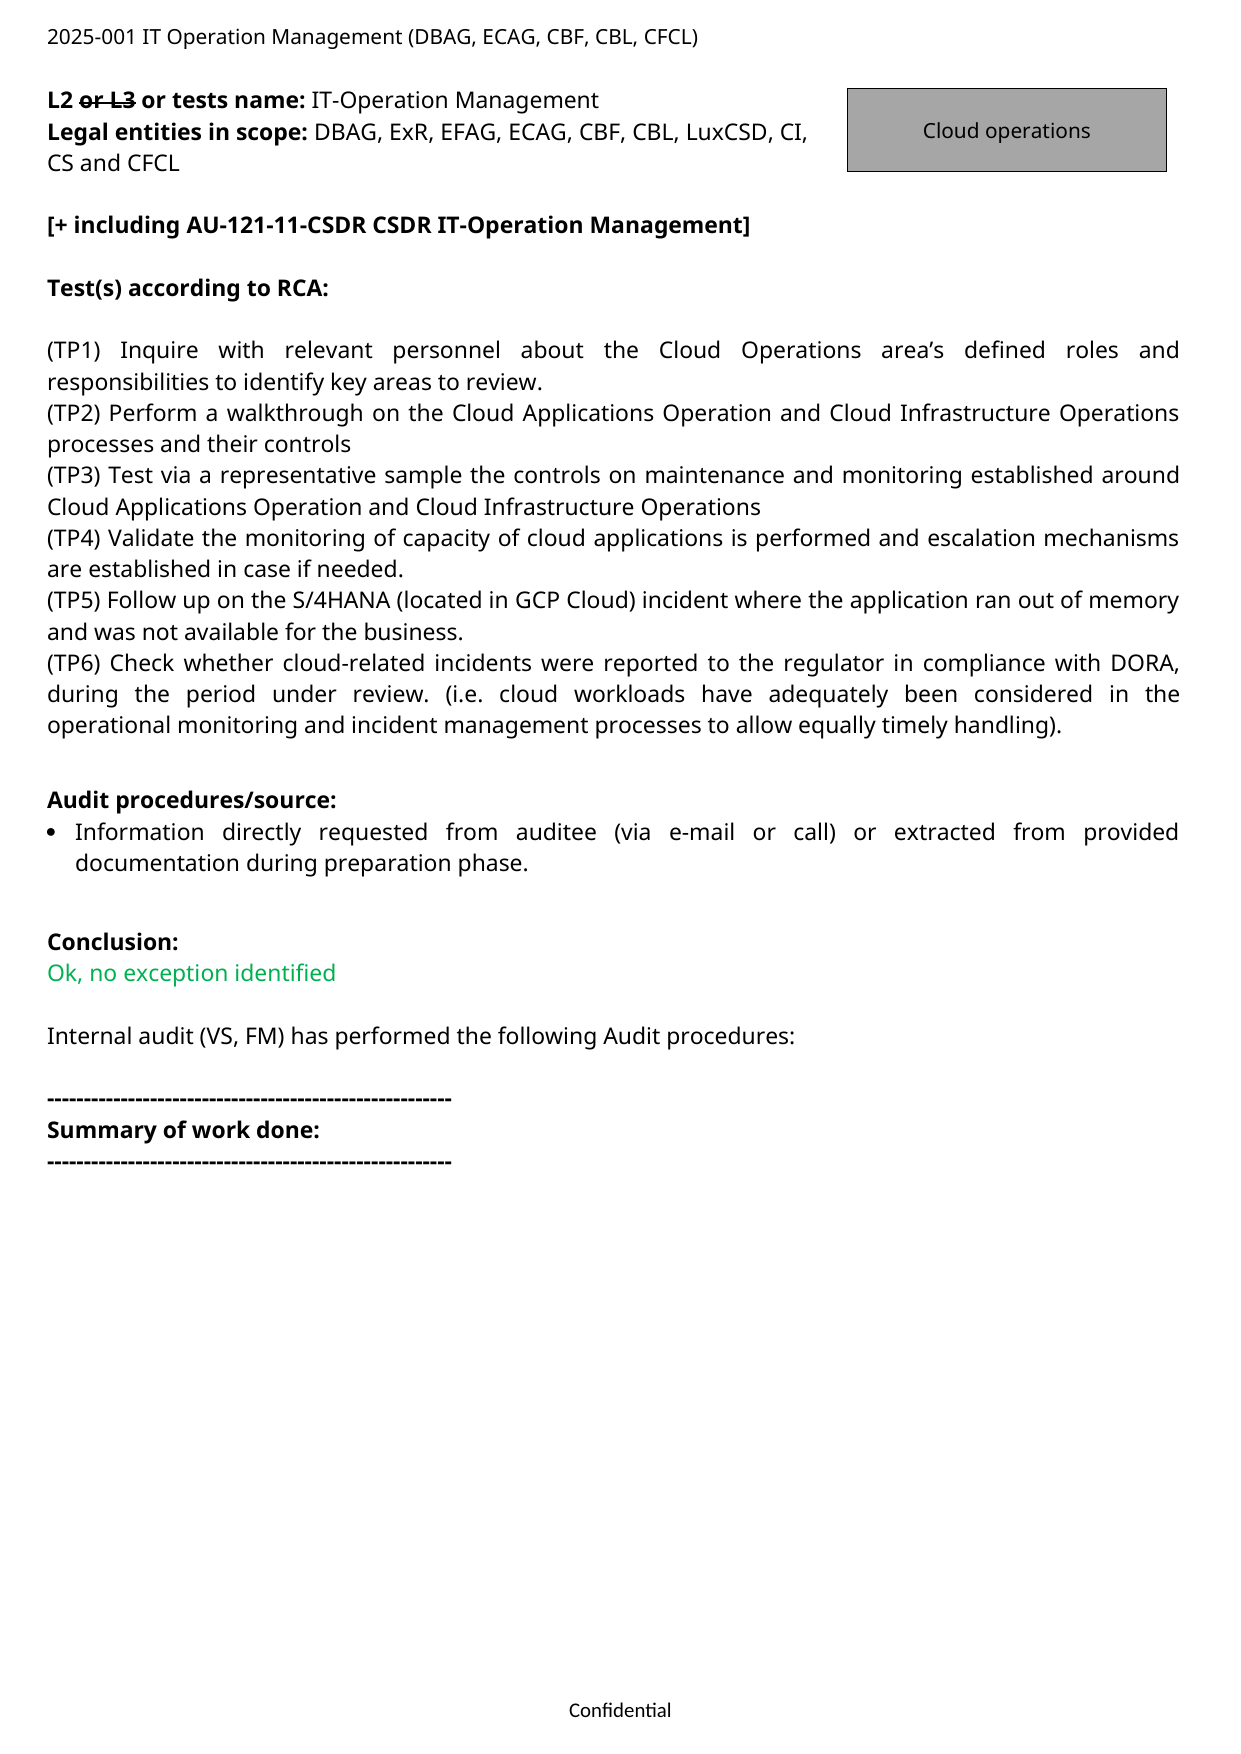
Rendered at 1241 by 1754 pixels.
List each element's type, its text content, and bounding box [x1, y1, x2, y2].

text L2 or L3 or tests name: IT-Operation Management [47, 84, 1181, 116]
text (TP5) Follow up on the S/4HANA (located in GCP Cloud) incident where the application ran out of memory and was not available for the business. [47, 584, 1181, 647]
text Conclusion: [47, 926, 1181, 957]
text (TP1) Inquire with relevant personnel about the Cloud Operations area’s defined roles and responsibilities to identify key areas to review. [47, 334, 1181, 397]
list Audit procedures/source: [47, 784, 1181, 816]
text Test(s) according to RCA: [47, 272, 1181, 303]
text (TP6) Check whether cloud-related incidents were reported to the regulator in compliance with DORA, during the period under review. (i.e. cloud workloads have adequately been considered in the operational monitoring and incident management processes to allow equally timely handling). [47, 647, 1181, 741]
text [+ including AU-121-11-CSDR CSDR IT-Operation Management] [47, 209, 1181, 241]
text Legal entities in scope: DBAG, ExR, EFAG, ECAG, CBF, CBL, LuxCSD, CI, CS and CFCL [47, 116, 1181, 178]
text Internal audit (VS, FM) has performed the following Audit procedures: [47, 1020, 1181, 1051]
text (TP2) Perform a walkthrough on the Cloud Applications Operation and Cloud Infrastructure Operations processes and their controls [47, 397, 1181, 459]
text Ok, no exception identified [47, 957, 1181, 988]
text (TP3) Test via a representative sample the controls on maintenance and monitoring established around Cloud Applications Operation and Cloud Infrastructure Operations [47, 459, 1181, 522]
text (TP4) Validate the monitoring of capacity of cloud applications is performed and escalation mechanisms are established in case if needed. [47, 522, 1181, 584]
text ------------------------------------------------------- [47, 1082, 1181, 1113]
text ------------------------------------------------------- [47, 1145, 1181, 1176]
text Summary of work done: [47, 1113, 1181, 1145]
list Information directly requested from auditee (via e-mail or call) or extracted from provided documentation during preparation phase. [47, 816, 1181, 878]
table_header Cloud operations [848, 89, 1166, 171]
